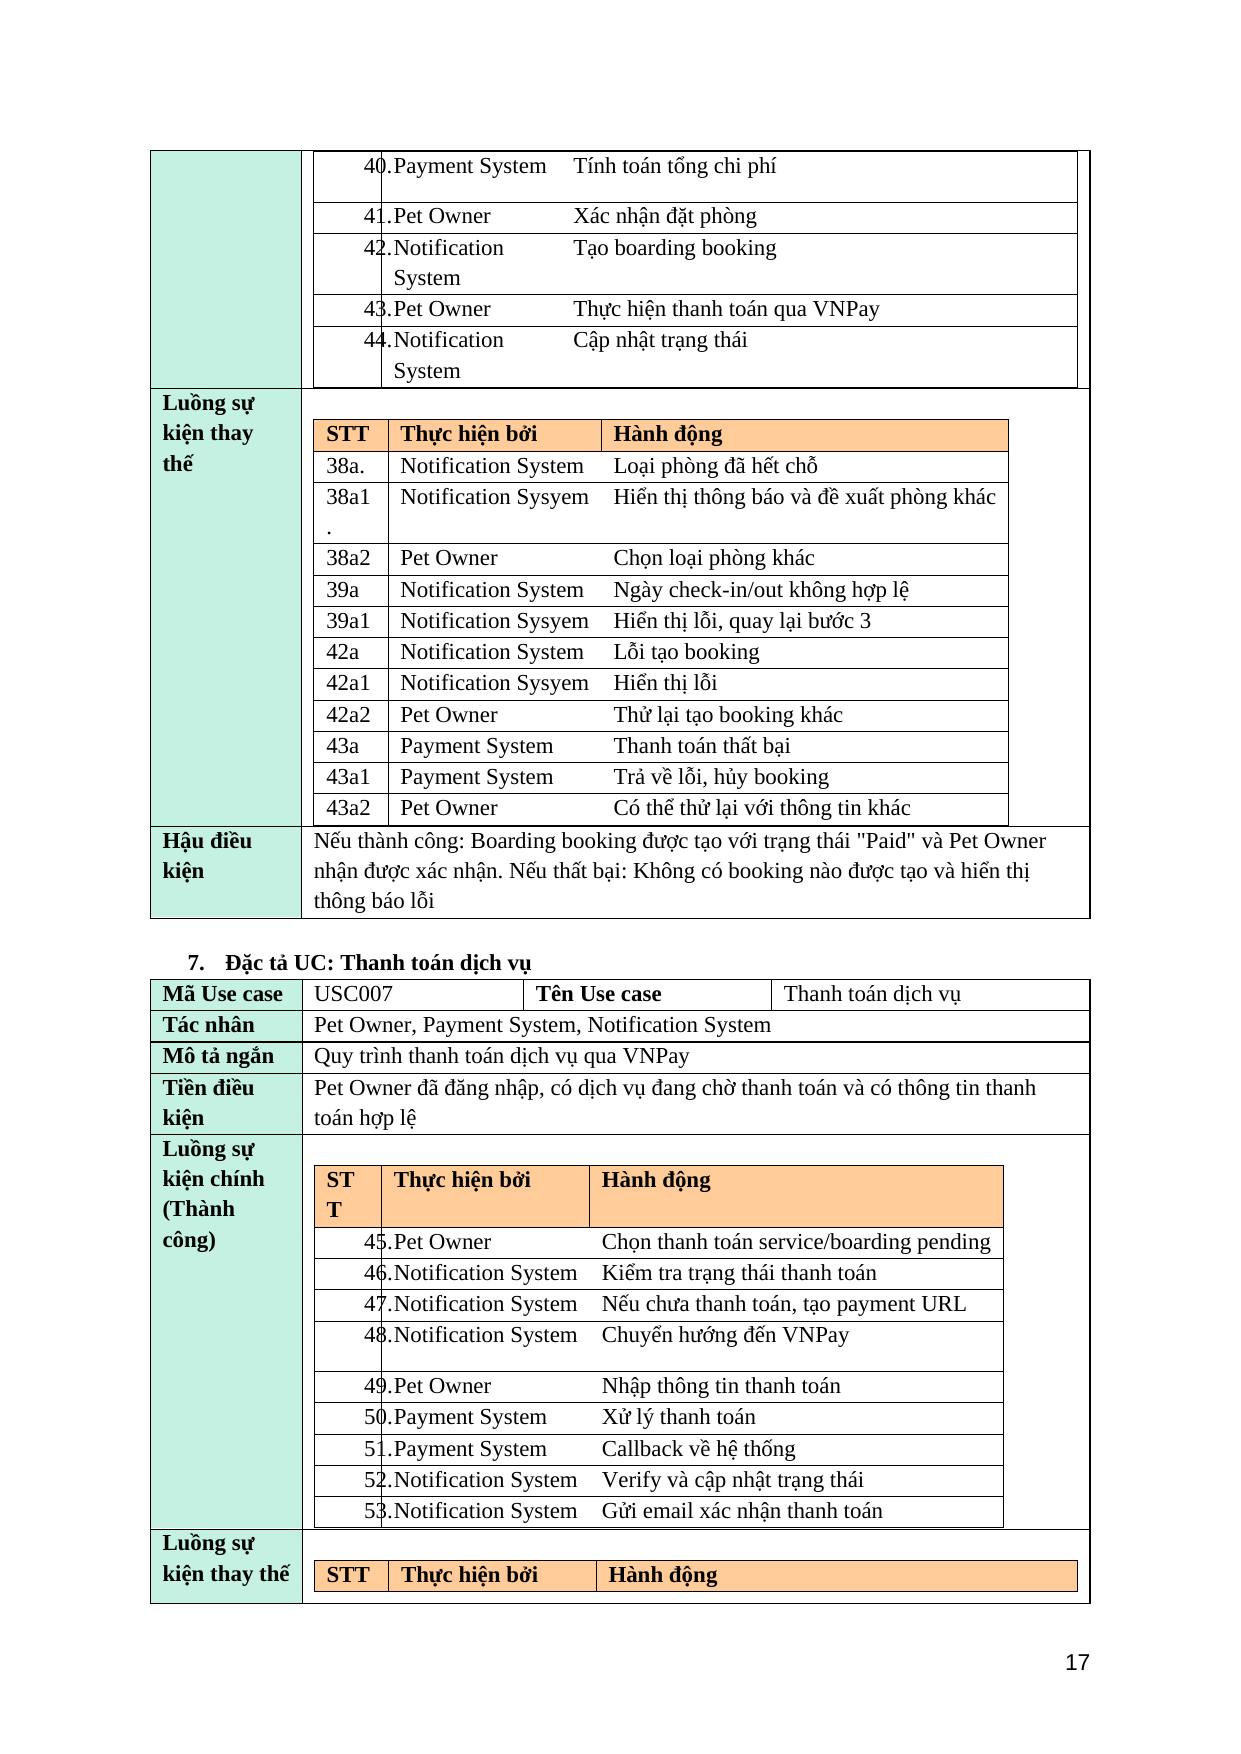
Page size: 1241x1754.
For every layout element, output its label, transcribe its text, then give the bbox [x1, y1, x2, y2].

table_cell [314, 295, 381, 326]
table_header Tên Use case [524, 980, 771, 1010]
table_cell Tiền điều kiện [151, 1074, 302, 1134]
table_cell [314, 203, 381, 233]
table_header Mã Use case [151, 980, 302, 1010]
table_cell [382, 295, 1077, 326]
table_cell [382, 327, 1077, 387]
table_cell [302, 151, 313, 388]
table_cell [382, 234, 1077, 294]
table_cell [151, 151, 301, 388]
table_header USC007 [303, 980, 523, 1010]
table_header Thanh toán dịch vụ [772, 980, 1089, 1010]
table_cell Nếu thành công: Boarding booking được tạo với trạng thái "Paid" và Pet Owner nhận được xác nhận. Nếu thất bại: Không có booking nào được tạo và hiển thị thông báo lỗi [302, 827, 1089, 917]
list Đặc tả UC: Thanh toán dịch vụ [187, 949, 1090, 975]
table_cell Pet Owner, Payment System, Notification System [303, 1011, 1089, 1041]
table_cell [382, 152, 1077, 202]
table_cell [314, 152, 381, 202]
table_cell [303, 1135, 1089, 1528]
table_cell Pet Owner đã đăng nhập, có dịch vụ đang chờ thanh toán và có thông tin thanh toán hợp lệ [303, 1074, 1089, 1134]
table_cell [314, 327, 381, 387]
table_cell [382, 203, 1077, 233]
table_cell [302, 389, 1089, 826]
table_cell [314, 234, 381, 294]
table_cell [1078, 151, 1089, 388]
table_cell Mô tả ngắn [151, 1043, 302, 1073]
table_cell Tác nhân [151, 1011, 302, 1041]
table_cell Luồng sự kiện thay thế [151, 389, 301, 826]
table_cell Quy trình thanh toán dịch vụ qua VNPay [303, 1043, 1089, 1073]
table_cell Hậu điều kiện [151, 827, 301, 917]
table_cell Luồng sự kiện chính (Thành công) [151, 1135, 302, 1528]
table_cell [303, 1530, 1089, 1603]
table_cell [151, 1530, 302, 1603]
